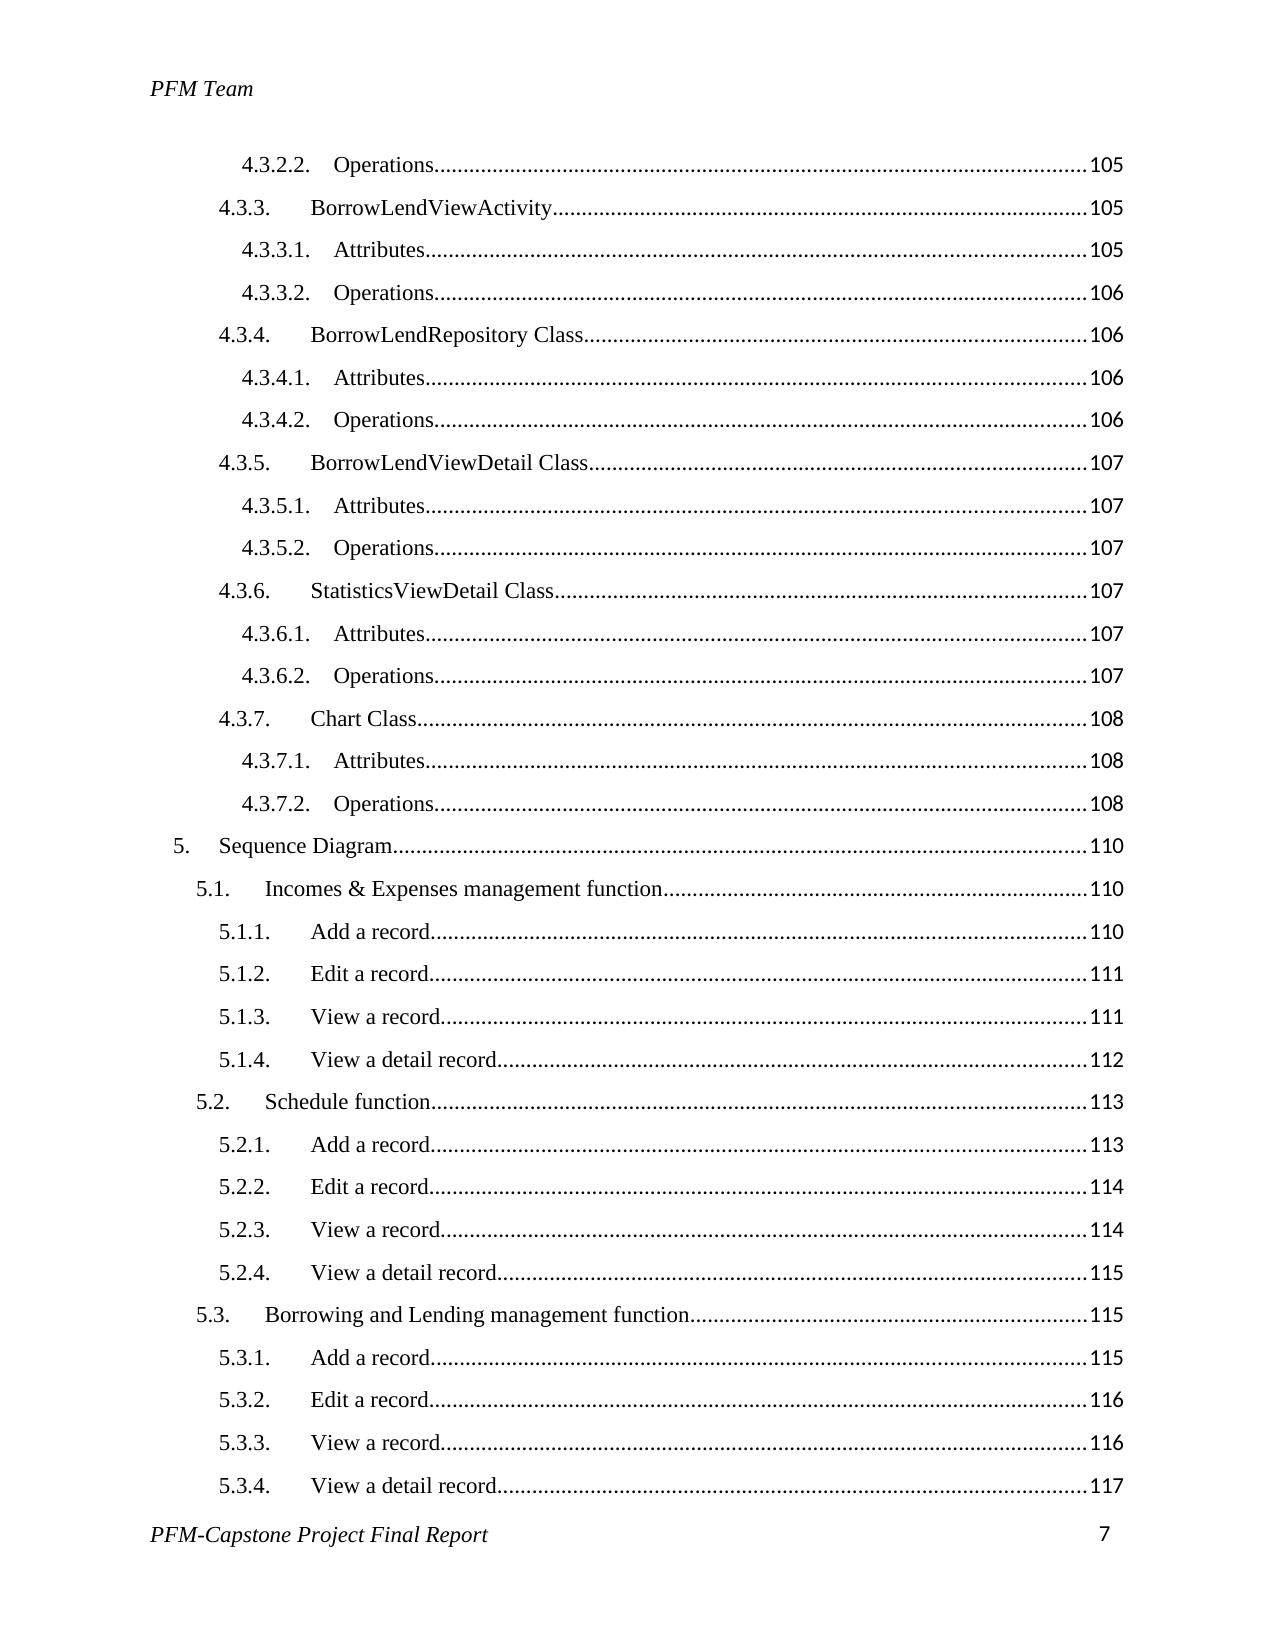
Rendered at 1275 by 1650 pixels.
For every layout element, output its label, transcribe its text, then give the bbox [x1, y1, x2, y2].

text 4.3.7.2. Operations 108 [242, 789, 1125, 817]
text 5.1.2. Edit a record 111 [219, 959, 1125, 987]
text 5. Sequence Diagram 110 [173, 832, 1125, 860]
text 5.1.3. View a record 111 [219, 1002, 1125, 1030]
text 5.3.2. Edit a record 116 [219, 1386, 1125, 1413]
text 4.3.6.2. Operations 107 [242, 661, 1125, 689]
text 5.3.3. View a record 116 [219, 1428, 1125, 1456]
text 5.3. Borrowing and Lending management function 115 [196, 1300, 1125, 1328]
text 5.1.1. Add a record 110 [219, 917, 1125, 945]
text 5.3.1. Add a record 115 [219, 1343, 1125, 1371]
text 4.3.3. BorrowLendViewActivity 105 [219, 193, 1125, 221]
text 5.2.3. View a record 114 [219, 1215, 1125, 1243]
text 5.1.4. View a detail record 112 [219, 1045, 1125, 1073]
text 5.2.2. Edit a record 114 [219, 1172, 1125, 1201]
text 4.3.7. Chart Class 108 [219, 704, 1125, 732]
text 4.3.5. BorrowLendViewDetail Class 107 [219, 448, 1125, 476]
text 5.2.4. View a detail record 115 [219, 1258, 1125, 1286]
text 4.3.3.1. Attributes 105 [242, 235, 1125, 263]
text 4.3.4. BorrowLendRepository Class 106 [219, 320, 1125, 348]
text 4.3.5.1. Attributes 107 [242, 491, 1125, 519]
text 4.3.4.1. Attributes 106 [242, 363, 1125, 391]
text 5.3.4. View a detail record 117 [219, 1471, 1125, 1499]
text 5.1. Incomes & Expenses management function 110 [196, 874, 1125, 902]
text 4.3.3.2. Operations 106 [242, 278, 1125, 306]
text 4.3.6.1. Attributes 107 [242, 619, 1125, 647]
text 4.3.2.2. Operations 105 [242, 150, 1125, 178]
text 4.3.5.2. Operations 107 [242, 533, 1125, 561]
text 4.3.7.1. Attributes 108 [242, 746, 1125, 774]
text 5.2.1. Add a record 113 [219, 1130, 1125, 1158]
text 5.2. Schedule function 113 [196, 1087, 1125, 1115]
text 4.3.6. StatisticsViewDetail Class 107 [219, 576, 1125, 604]
text 4.3.4.2. Operations 106 [242, 406, 1125, 434]
